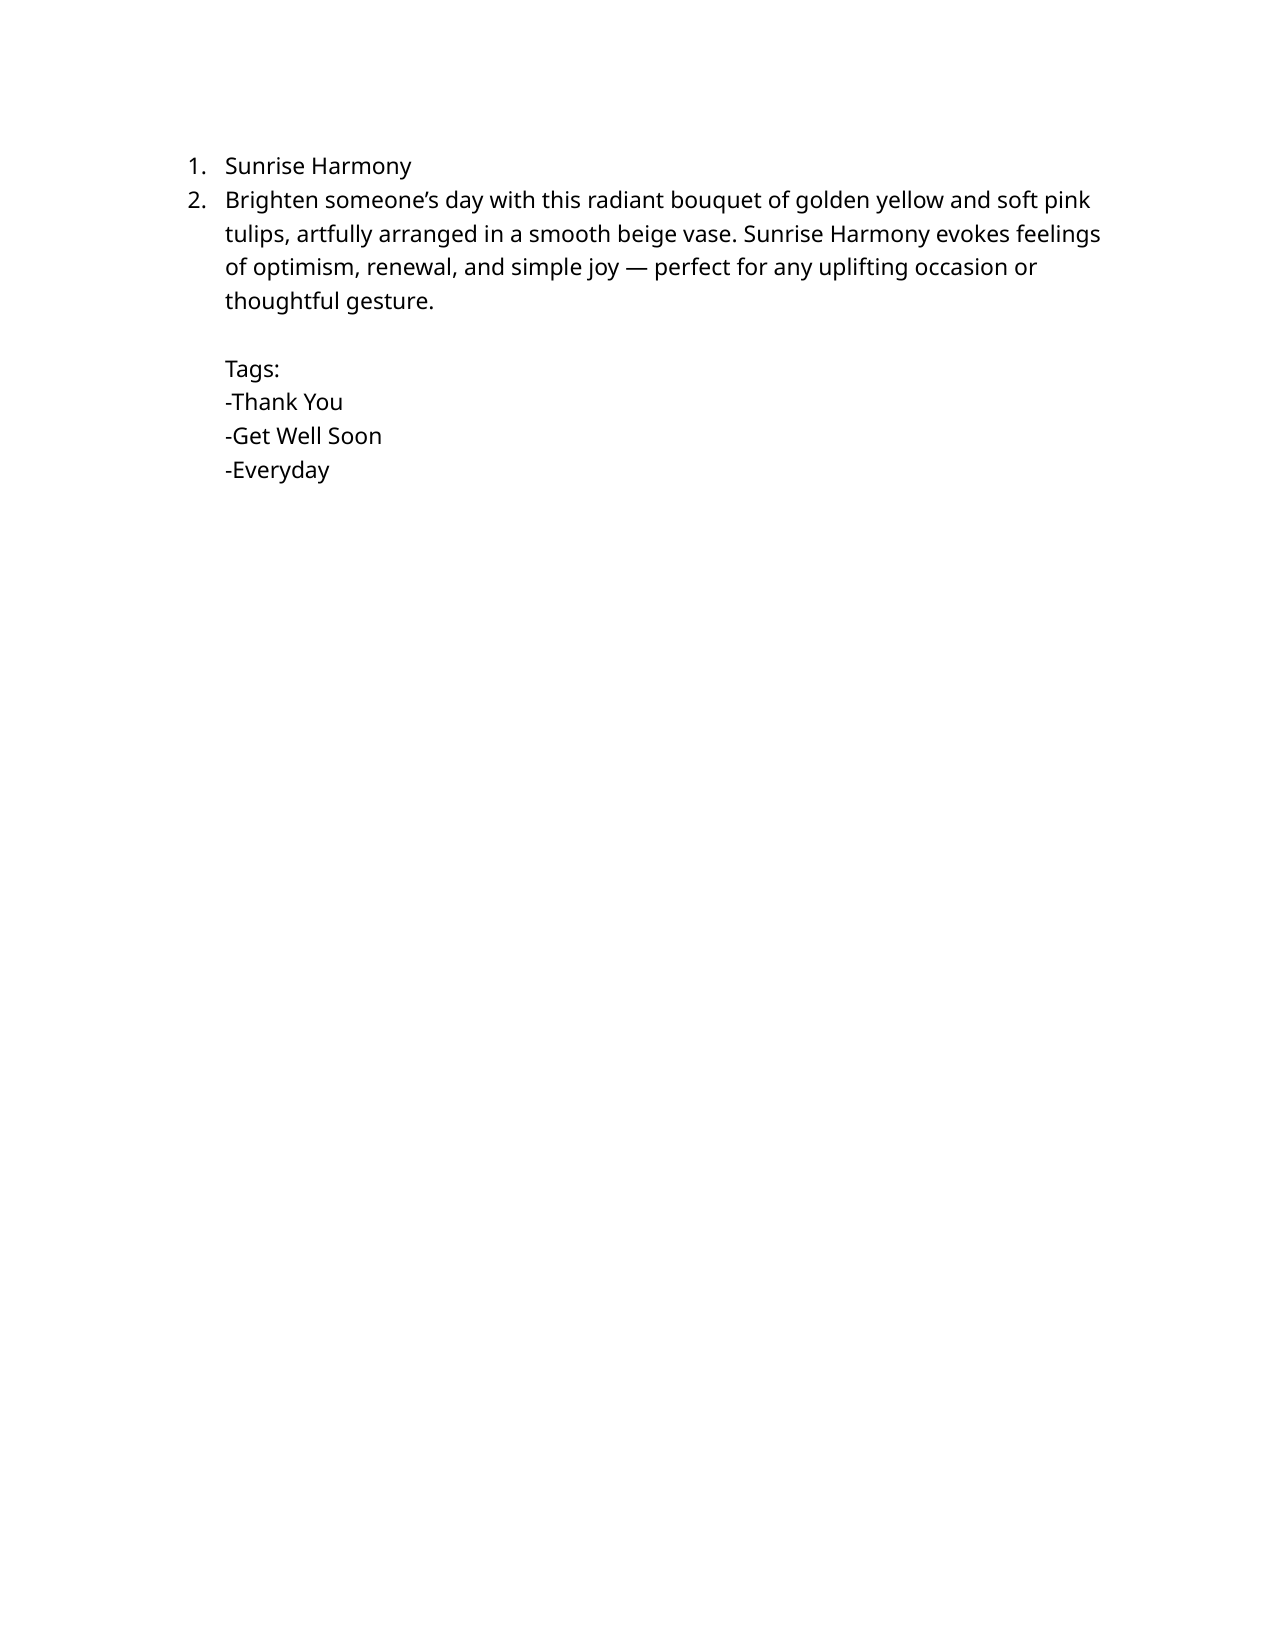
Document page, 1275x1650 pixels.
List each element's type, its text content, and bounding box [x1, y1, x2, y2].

list Sunrise Harmony [187, 150, 1125, 181]
list -Thank You [225, 386, 1125, 417]
list Brighten someone’s day with this radiant bouquet of golden yellow and soft pink tulips, artfully arranged in a smooth beige vase. Sunrise Harmony evokes feelings of optimism, renewal, and simple joy — perfect for any uplifting occasion or thoughtful gesture. [187, 184, 1125, 316]
list -Everyday [225, 454, 1125, 485]
list Tags: [225, 352, 1125, 384]
list -Get Well Soon [225, 420, 1125, 451]
